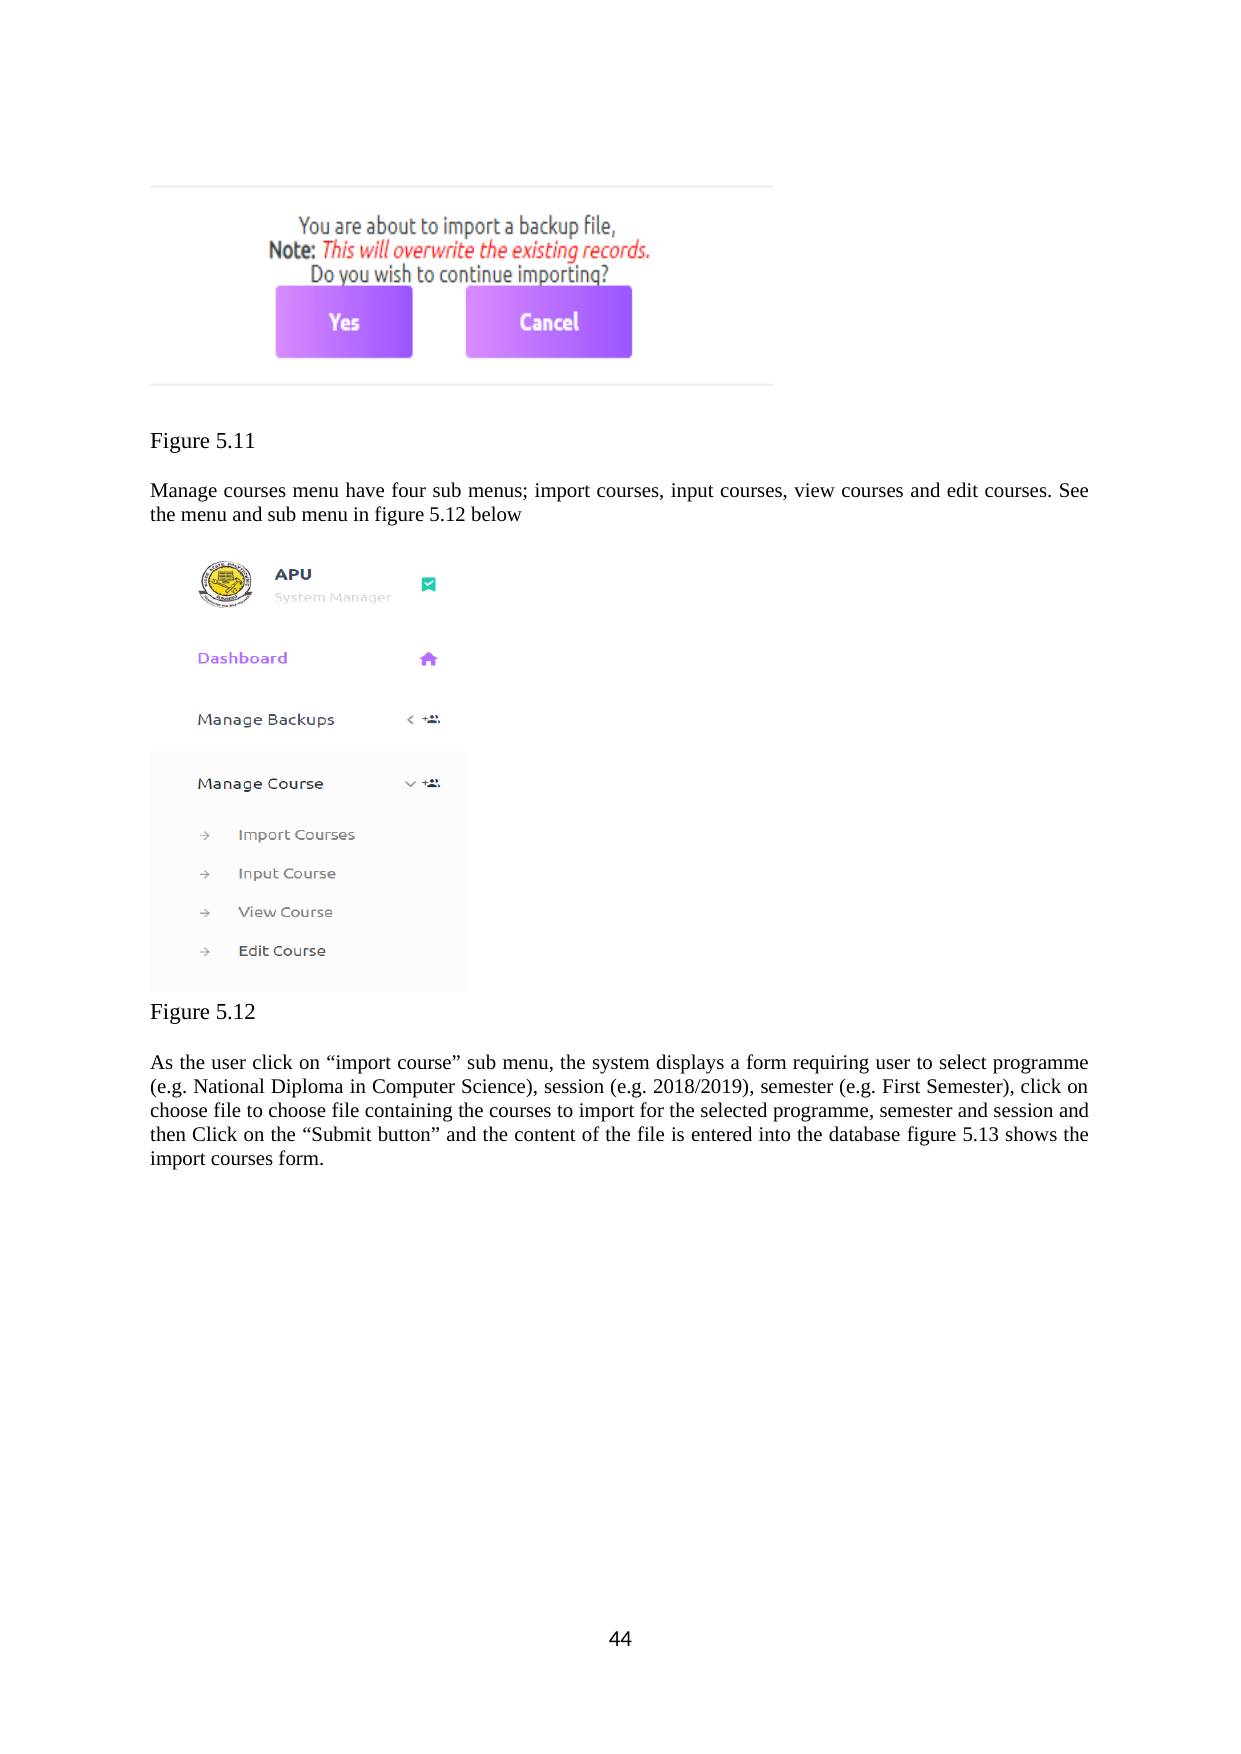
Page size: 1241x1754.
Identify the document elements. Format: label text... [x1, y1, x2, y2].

text Figure 5.11 [150, 427, 1090, 453]
picture [150, 150, 774, 403]
text As the user click on “import course” sub menu, the system displays a form requiring user to select programme (e.g. National Diploma in Computer Science), session (e.g. 2018/2019), semester (e.g. First Semester), click on choose file to choose file containing the courses to import for the selected programme, semester and session and then Click on the “Submit button” and the content of the file is entered into the database figure 5.13 shows the import courses form. [150, 1050, 1090, 1170]
text Figure 5.12 [150, 998, 1090, 1025]
text Manage courses menu have four sub menus; import courses, input courses, view courses and edit courses. See the menu and sub menu in figure 5.12 below [150, 477, 1090, 526]
picture [150, 550, 468, 999]
